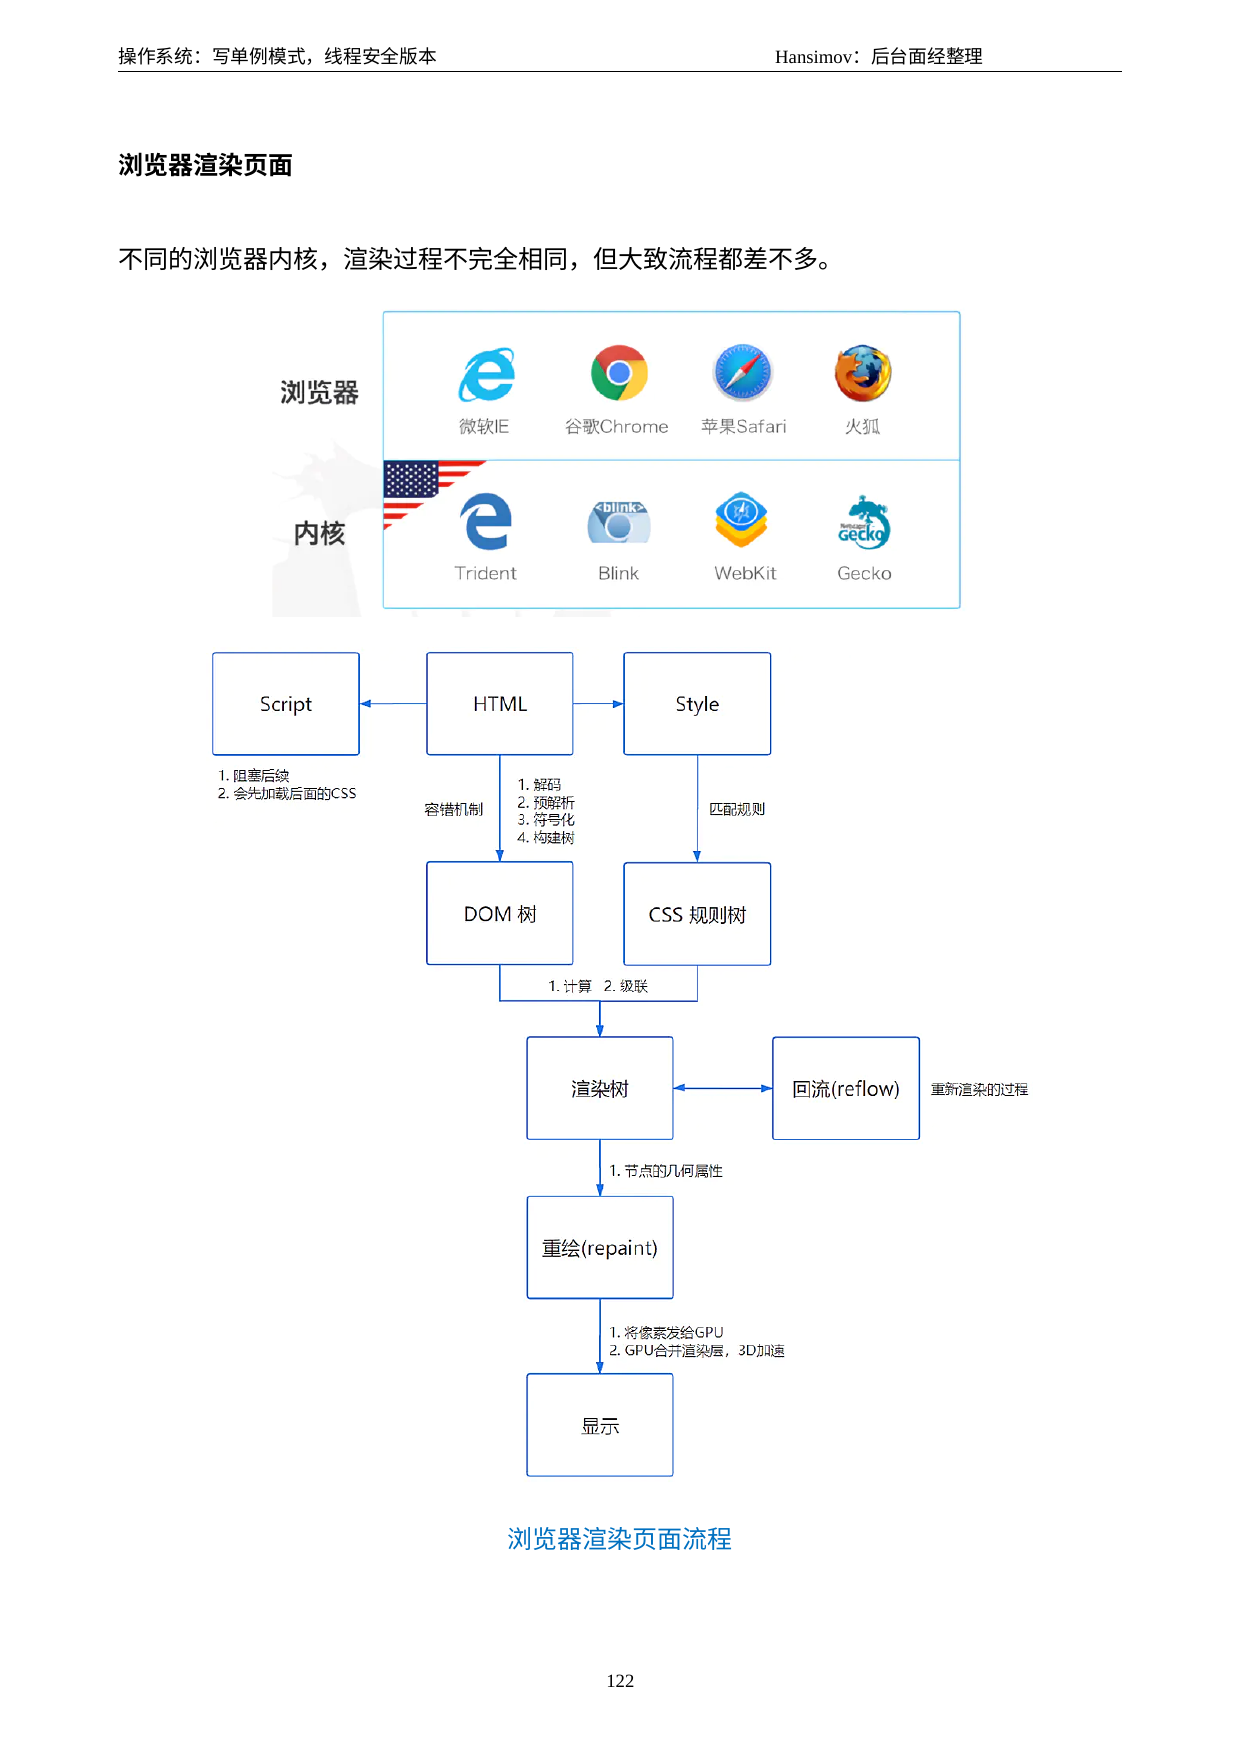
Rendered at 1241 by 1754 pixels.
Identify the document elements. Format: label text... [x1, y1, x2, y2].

text 不同的浏览器内核，渲染过程不完全相同，但大致流程都差不多。 [118, 224, 1122, 292]
text 浏览器渲染页面流程 [118, 1504, 1122, 1572]
picture [206, 647, 1033, 1483]
subtitle 浏览器渲染页面 [118, 130, 1097, 198]
picture [272, 300, 968, 617]
